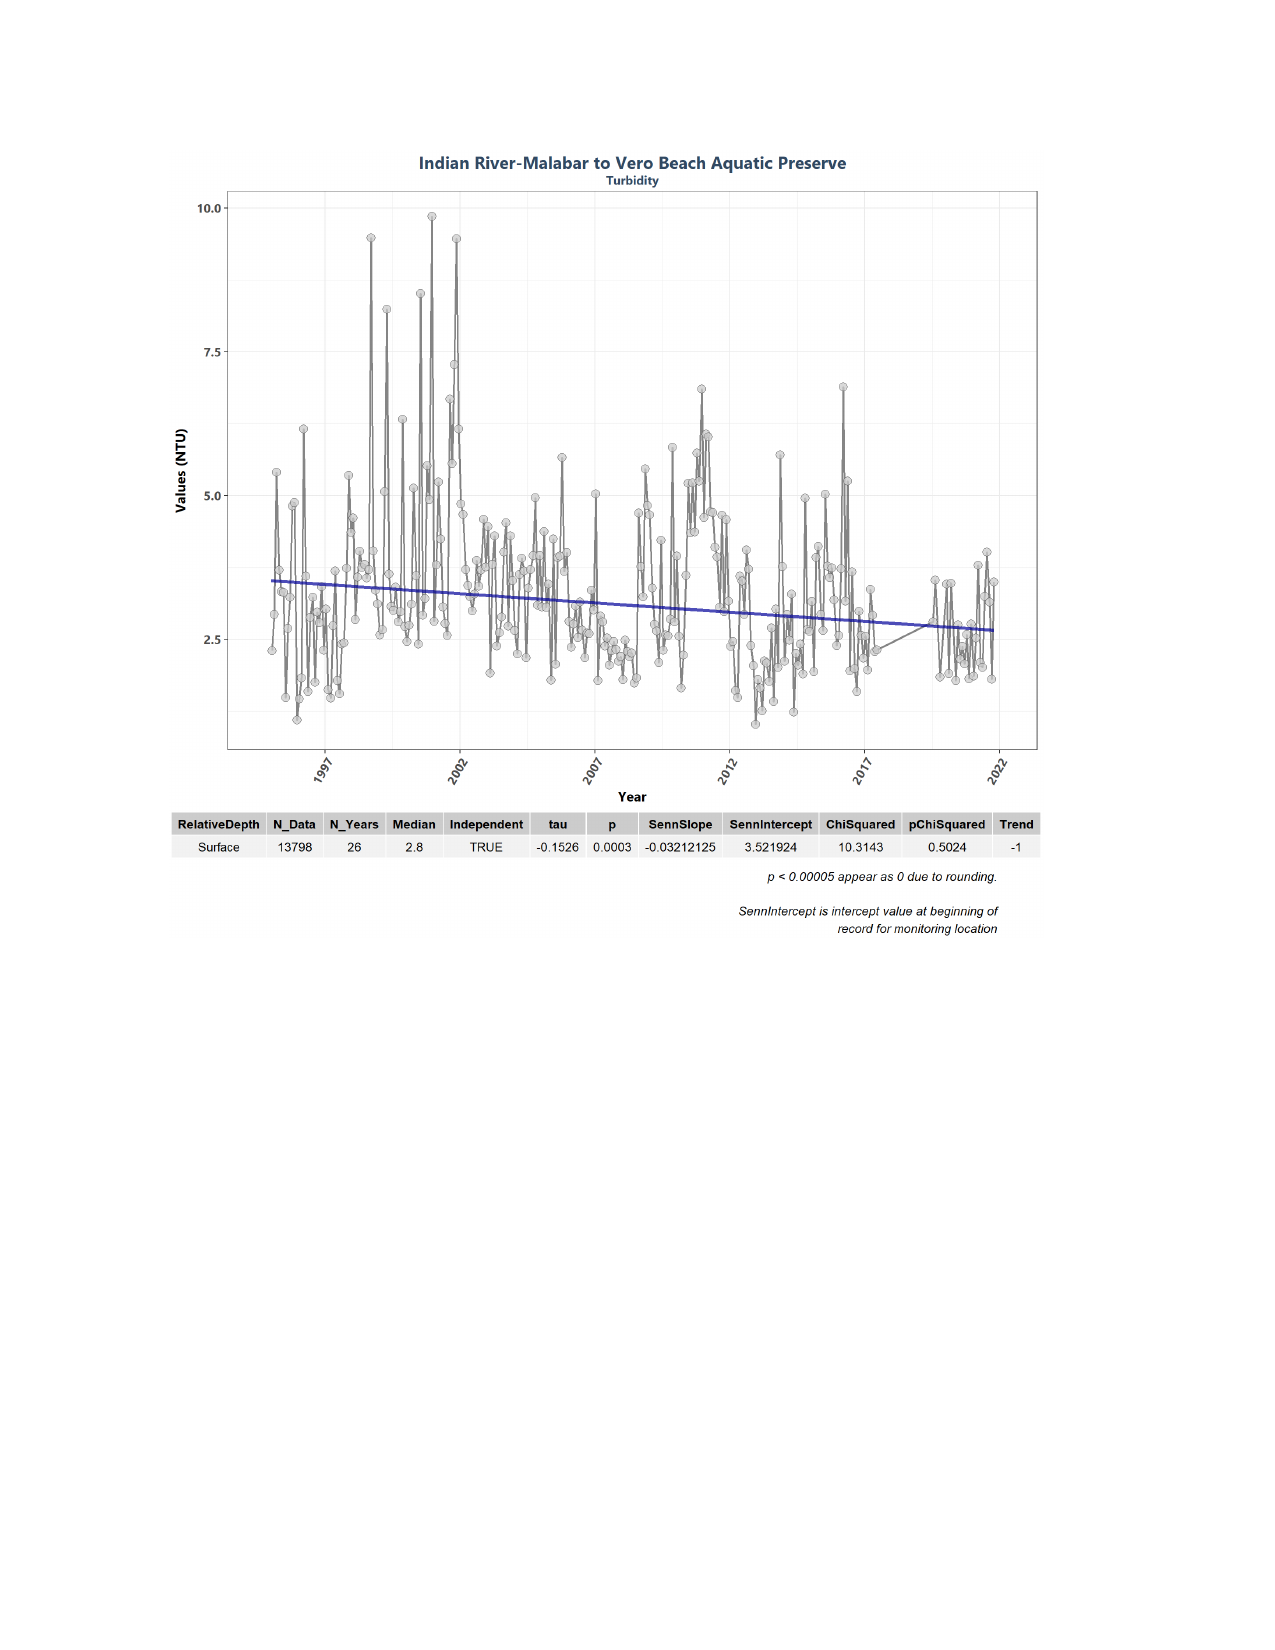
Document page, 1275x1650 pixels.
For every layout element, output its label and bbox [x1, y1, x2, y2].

picture [168, 150, 1044, 938]
